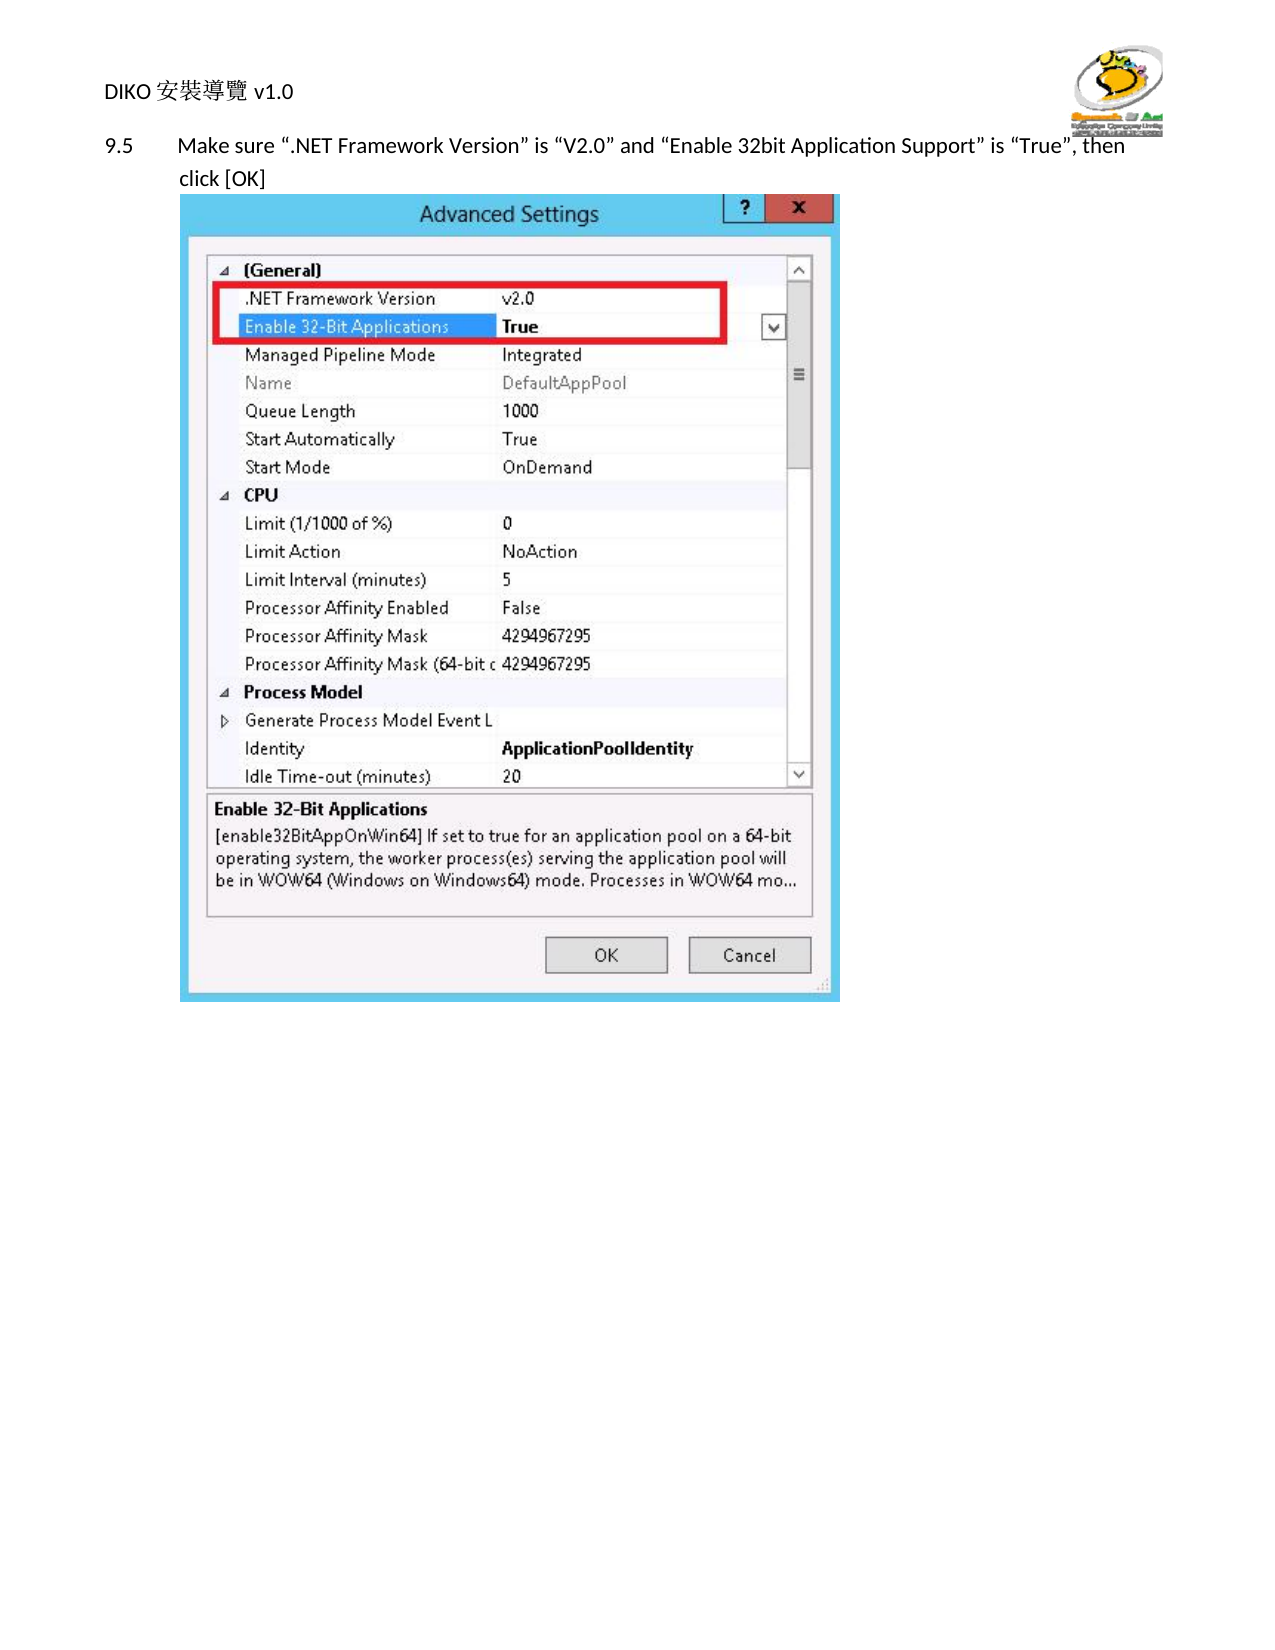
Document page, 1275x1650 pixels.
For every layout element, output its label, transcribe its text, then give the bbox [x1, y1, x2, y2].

picture [180, 194, 840, 1002]
text 9.5 Make sure “.NET Framework Version” is “V2.0” and “Enable 32bit Application Support” is “True”, then click [OK] [104, 131, 1129, 192]
text DIKO 安裝導覽 v1.0 [104, 73, 1129, 106]
picture [1068, 42, 1163, 137]
